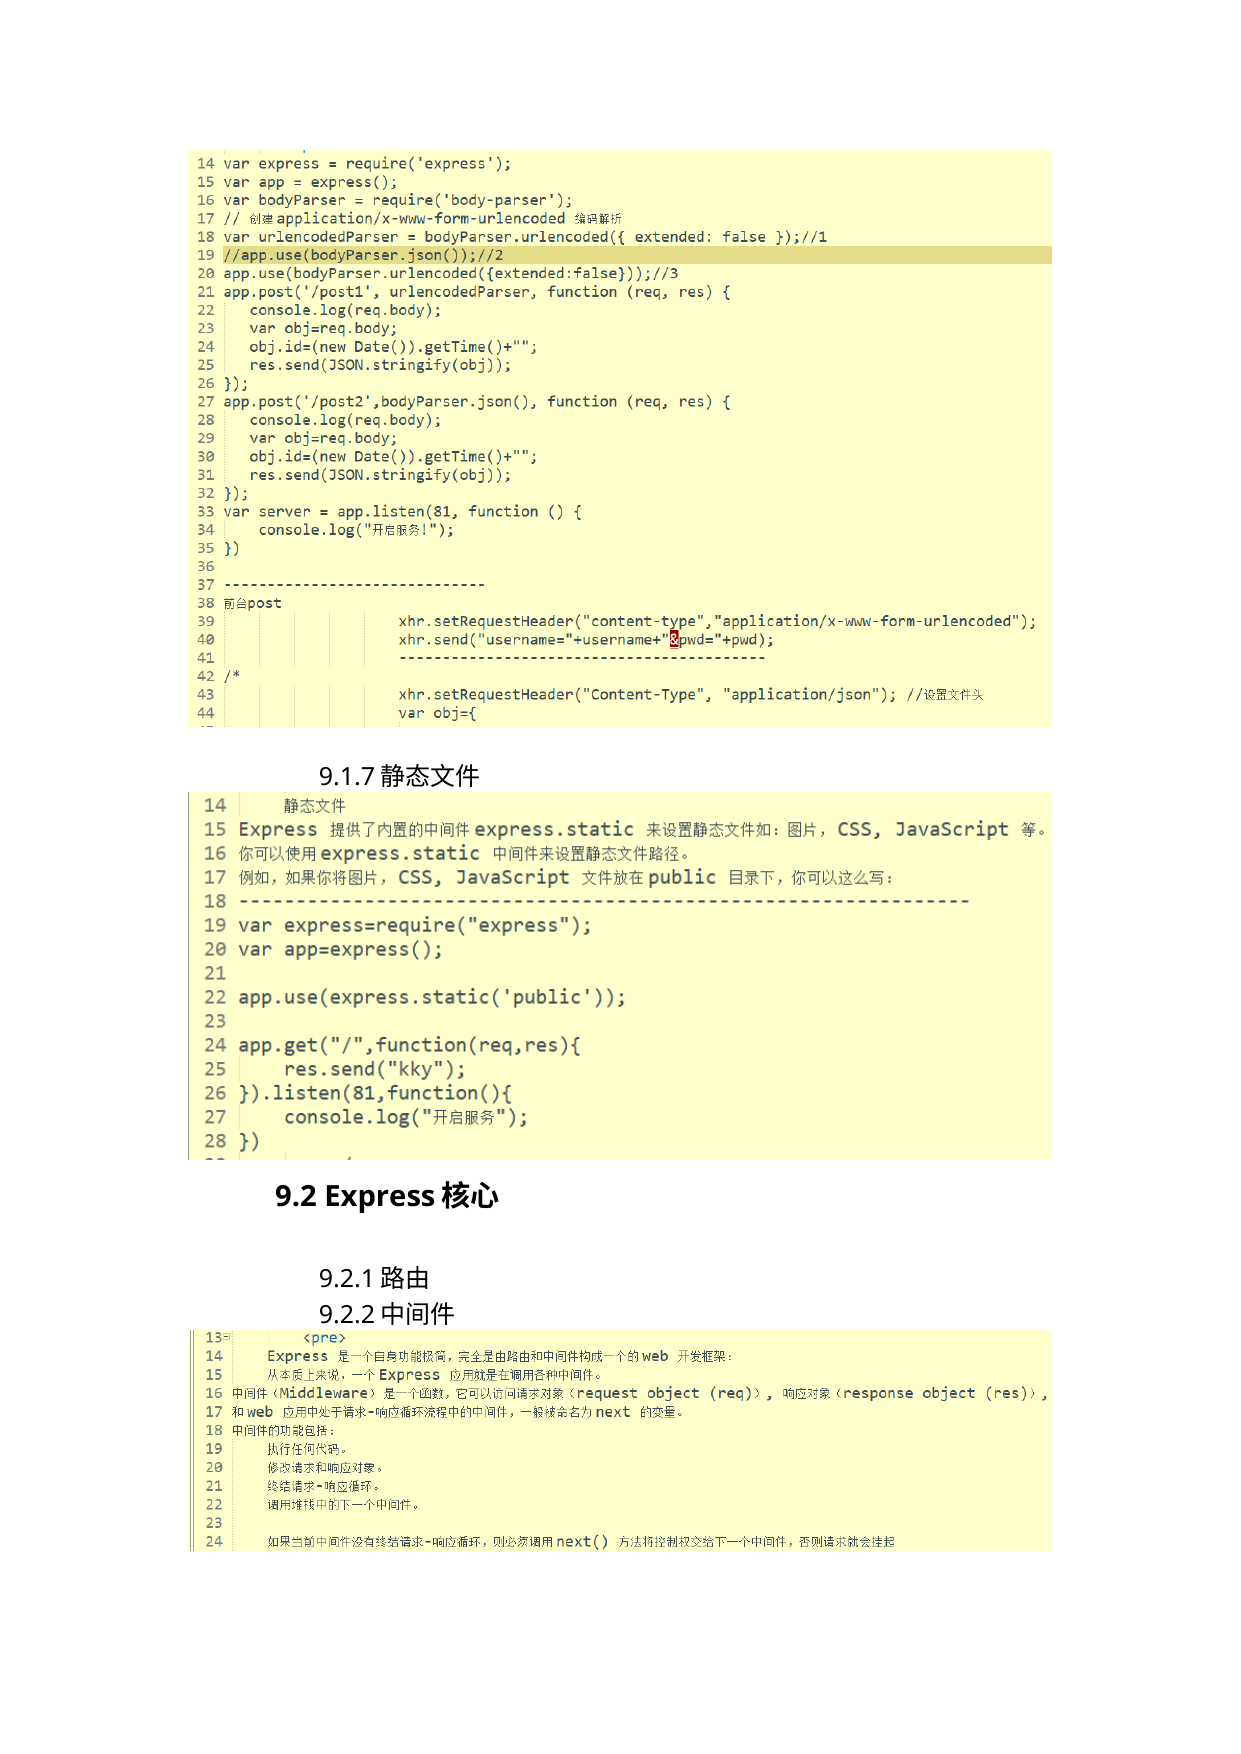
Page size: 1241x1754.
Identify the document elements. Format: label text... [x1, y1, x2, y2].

subtitle 9.2.2中间件 [238, 1294, 1053, 1330]
picture [187, 1330, 1053, 1551]
picture [187, 150, 1053, 727]
picture [187, 792, 1053, 1160]
subtitle 9.1.7静态文件 [260, 757, 1053, 792]
subtitle 9.2.1路由 [238, 1258, 1053, 1294]
subtitle 9.2 Express核心 [187, 1172, 1053, 1215]
